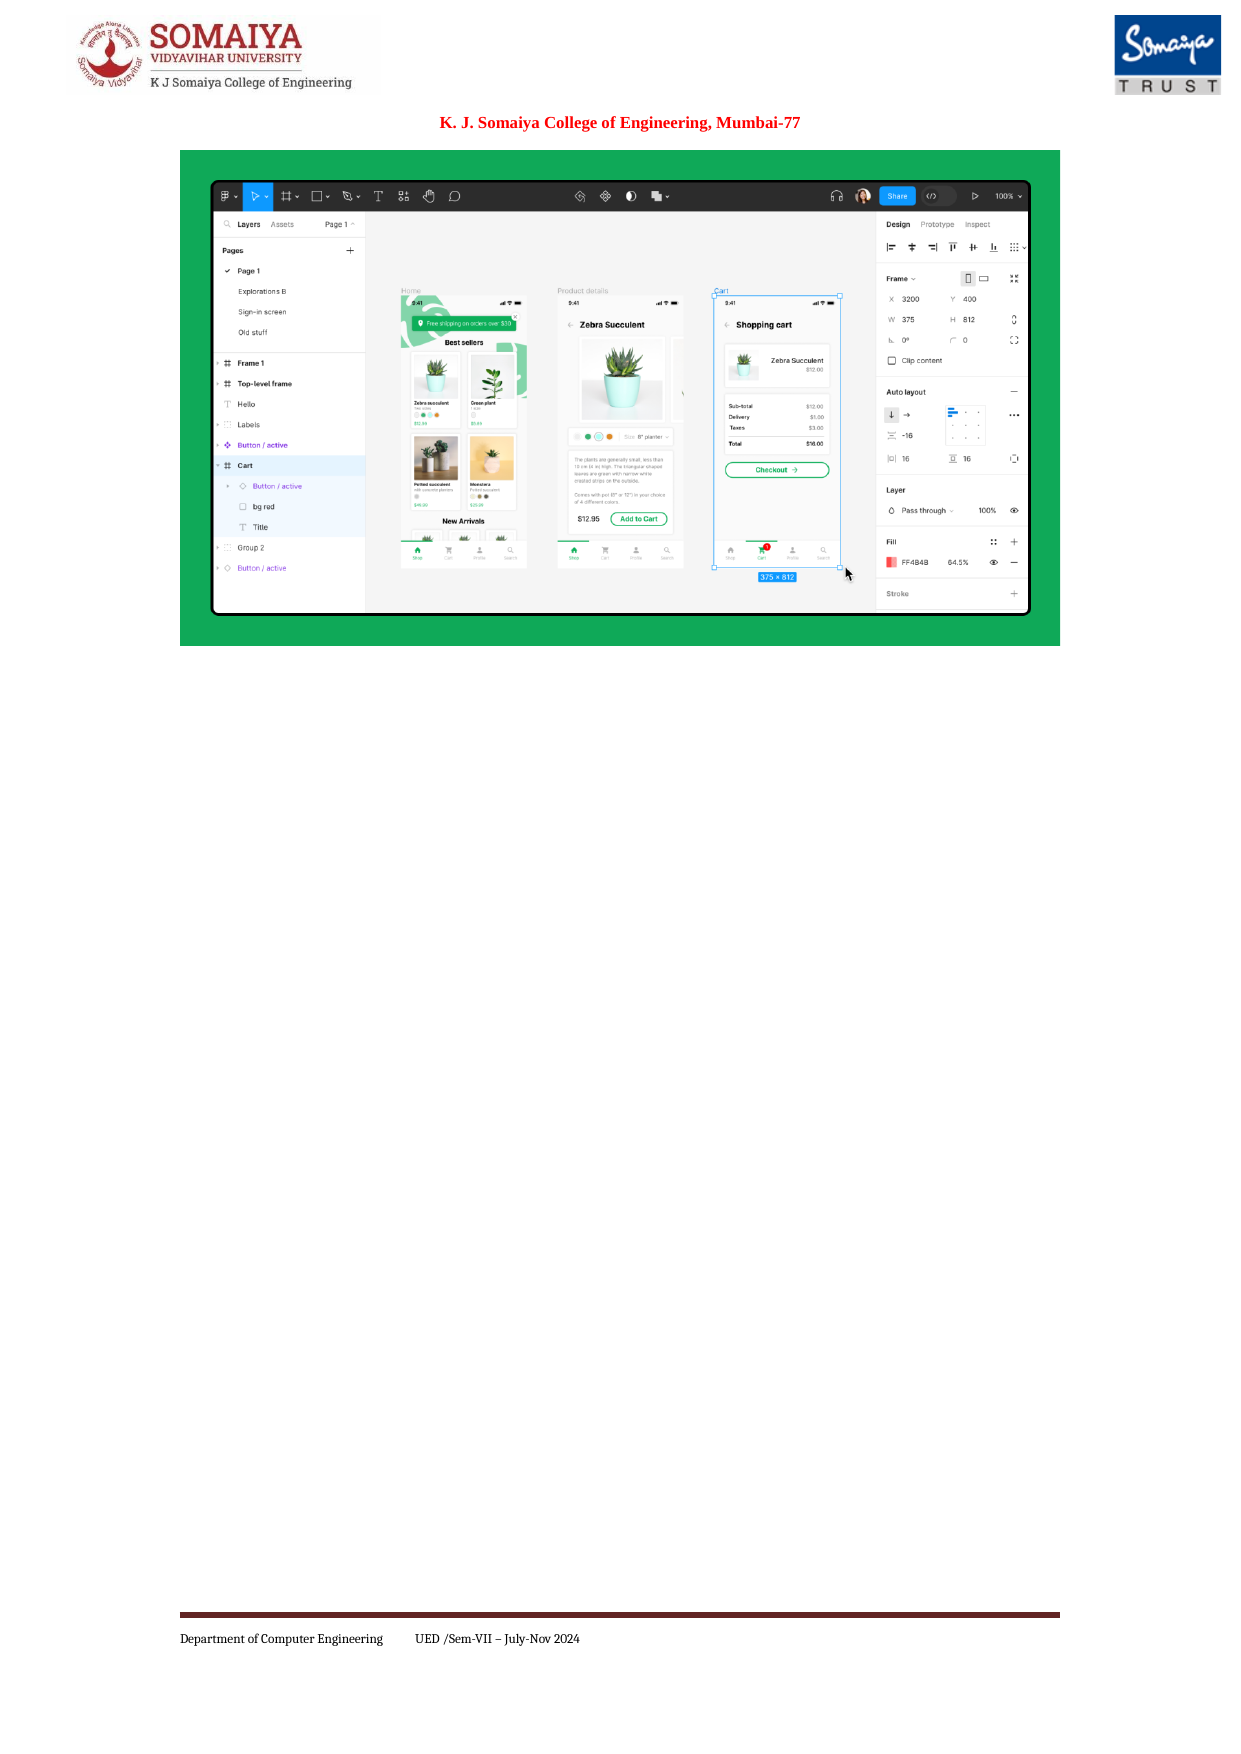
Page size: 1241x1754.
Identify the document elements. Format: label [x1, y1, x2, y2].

picture [1114, 15, 1222, 95]
picture [65, 15, 382, 95]
picture [180, 150, 1061, 646]
